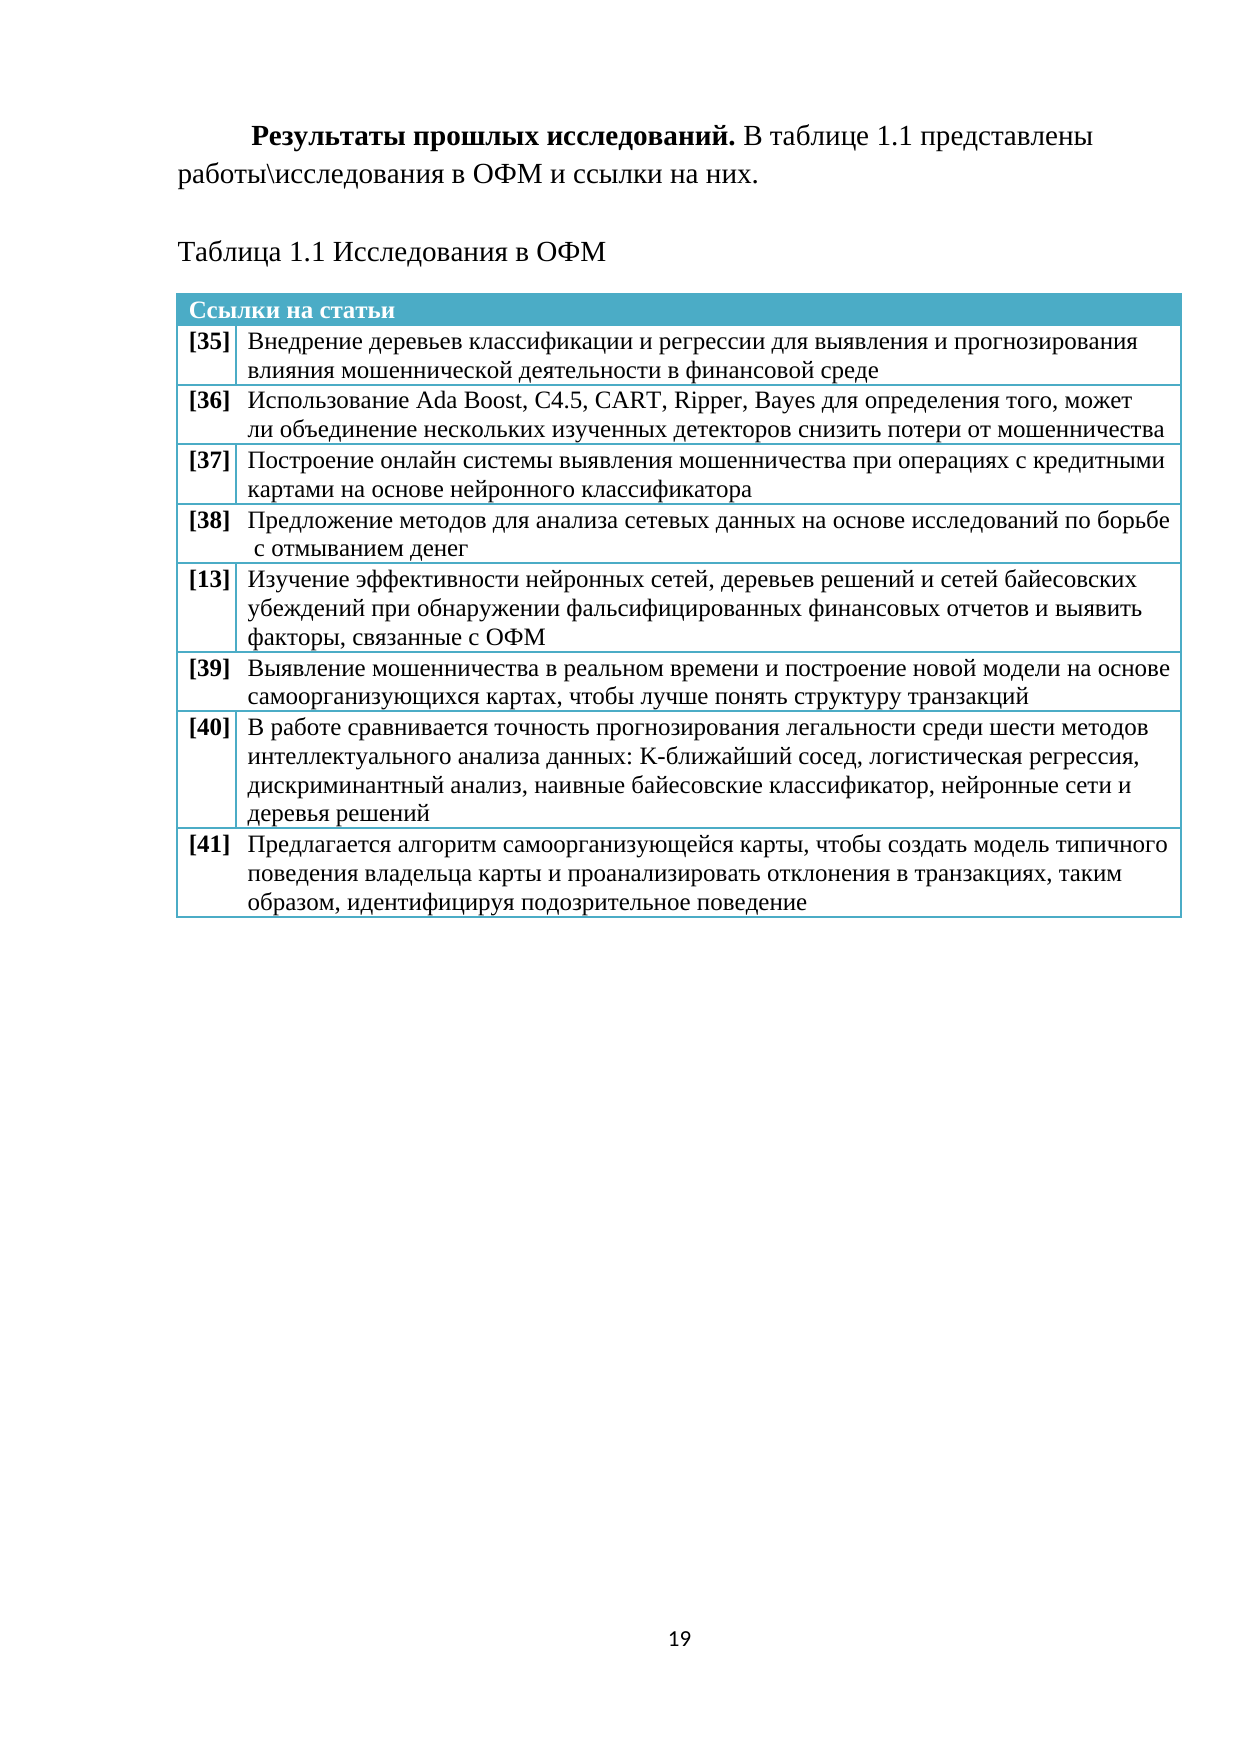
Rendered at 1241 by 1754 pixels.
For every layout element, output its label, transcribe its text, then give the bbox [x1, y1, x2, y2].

table_cell Предложение методов для анализа сетевых данных на основе исследований по борьбе с отмыванием денег [236, 505, 1180, 562]
table_cell [39] [178, 653, 236, 710]
table_cell [40] [178, 712, 235, 827]
table_cell Внедрение деревьев классификации и регрессии для выявления и прогнозирования влияния мошеннической деятельности в финансовой среде [237, 326, 1180, 383]
text Таблица 1.1 Исследования в ОФМ [177, 234, 1240, 267]
table_cell [13] [178, 564, 235, 651]
table_cell Предлагается алгоритм самоорганизующейся карты, чтобы создать модель типичного поведения владельца карты и проанализировать отклонения в транзакциях, таким образом, идентифицируя подозрительное поведение [236, 829, 1180, 916]
table_cell [35] [178, 326, 235, 383]
table_cell [37] [178, 445, 235, 503]
table_cell Изучение эффективности нейронных сетей, деревьев решений и сетей байесовских убеждений при обнаружении фальсифицированных финансовых отчетов и выявить факторы, связанные с ОФМ [237, 564, 1180, 651]
table_cell Использование Ada Boost, C4.5, CART, Ripper, Bayes для определения того, может ли объединение нескольких изученных детекторов снизить потери от мошенничества [236, 386, 1180, 443]
text Результаты прошлых исследований. В таблице 1.1 представлены работы\исследования в ОФМ и ссылки на них. [177, 118, 1181, 190]
table_cell В работе сравнивается точность прогнозирования легальности среди шести методов интеллектуального анализа данных: K-ближайший сосед, логистическая регрессия, дискриминантный анализ, наивные байесовские классификатор, нейронные сети и деревья решений [237, 712, 1180, 827]
table_cell Выявление мошенничества в реальном времени и построение новой модели на основе самоорганизующихся картах, чтобы лучше понять структуру транзакций [236, 653, 1180, 710]
table_header Ссылки на статьи [178, 295, 1180, 324]
table_cell [41] [178, 829, 236, 916]
table_cell [36] [178, 386, 236, 443]
table_cell Построение онлайн системы выявления мошенничества при операциях с кредитными картами на основе нейронного классификатора [237, 445, 1180, 503]
table_cell [38] [178, 505, 236, 562]
